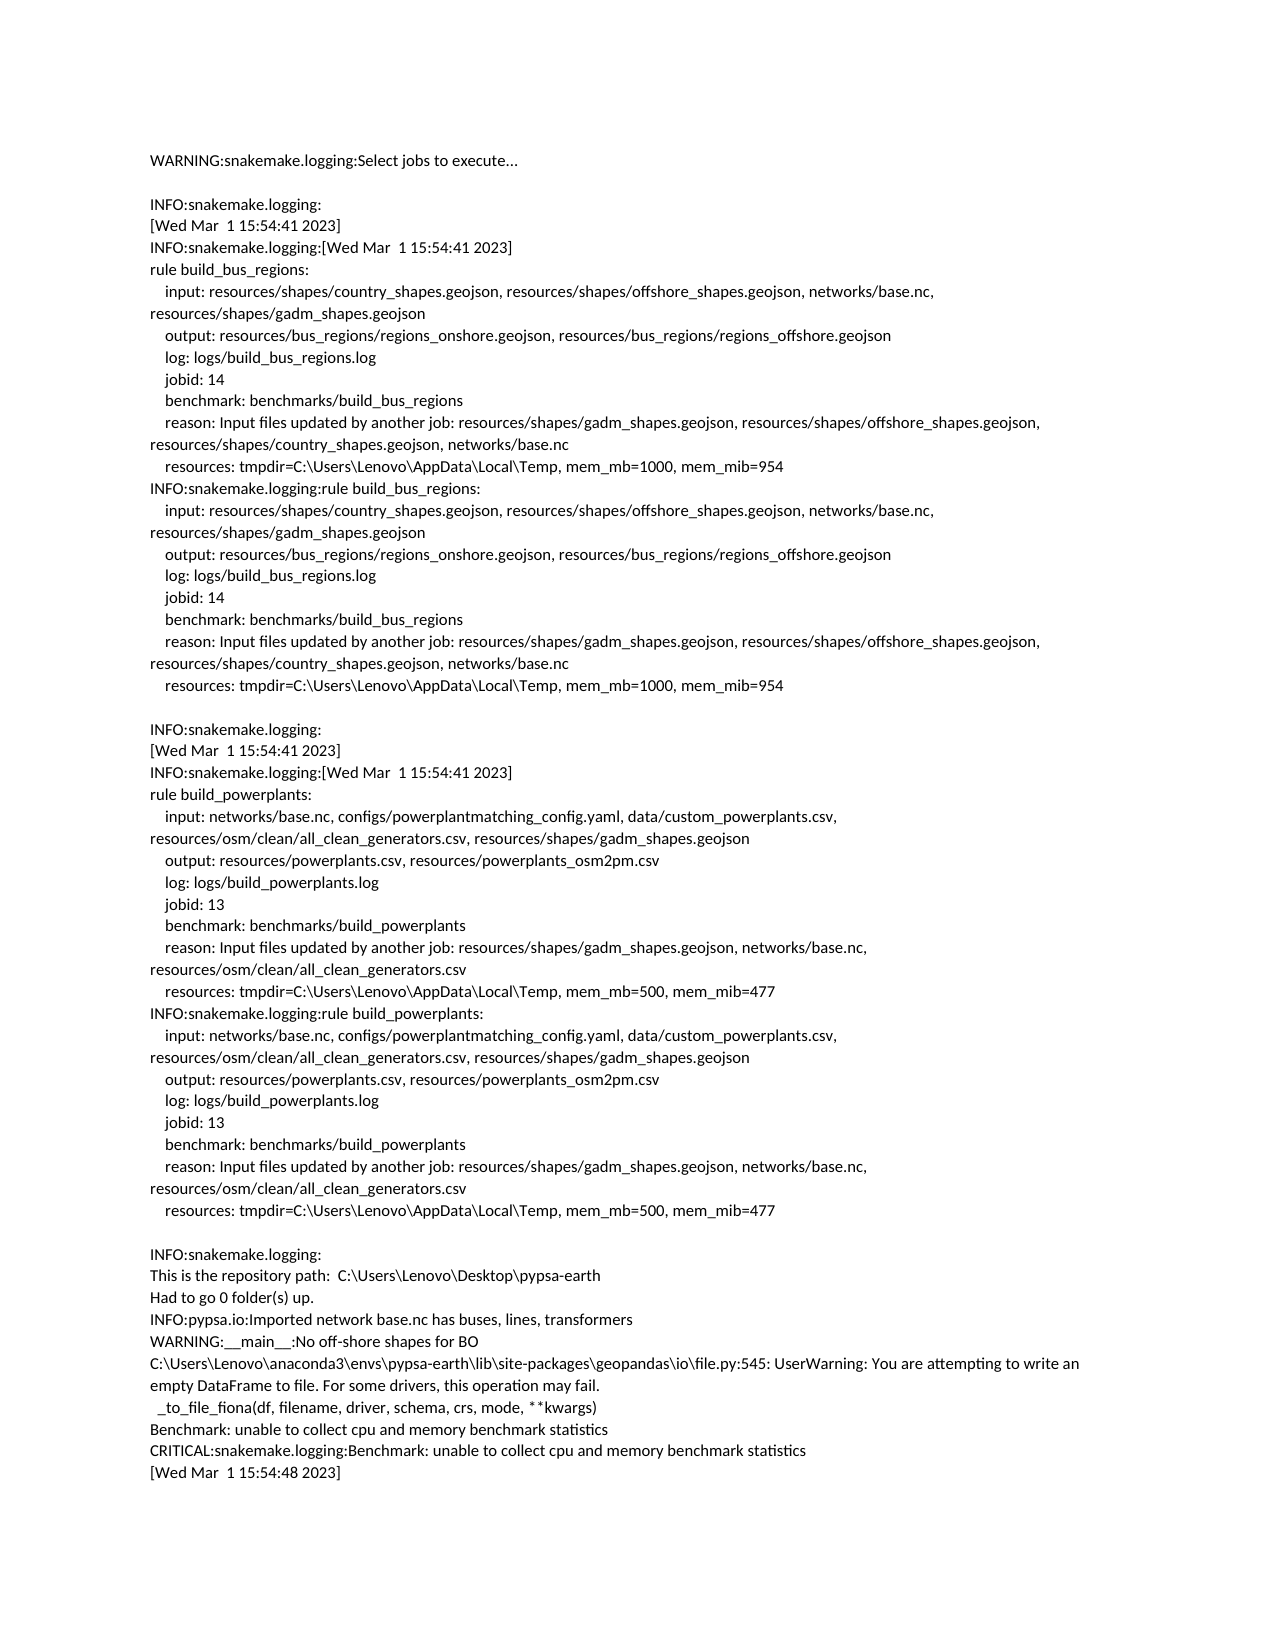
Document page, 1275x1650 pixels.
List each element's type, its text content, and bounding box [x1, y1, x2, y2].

text input: resources/shapes/country_shapes.geojson, resources/shapes/offshore_shapes.geojson, networks/base.nc, resources/shapes/gadm_shapes.geojson [150, 281, 1125, 323]
text benchmark: benchmarks/build_powerplants [150, 1134, 1125, 1155]
text output: resources/bus_regions/regions_onshore.geojson, resources/bus_regions/regions_offshore.geojson [150, 544, 1125, 564]
text jobid: 14 [150, 587, 1125, 608]
text benchmark: benchmarks/build_bus_regions [150, 391, 1125, 411]
text output: resources/bus_regions/regions_onshore.geojson, resources/bus_regions/regions_offshore.geojson [150, 325, 1125, 345]
text output: resources/powerplants.csv, resources/powerplants_osm2pm.csv [150, 850, 1125, 870]
text WARNING:__main__:No off-shore shapes for BO [150, 1331, 1125, 1352]
text resources: tmpdir=C:\Users\Lenovo\AppData\Local\Temp, mem_mb=1000, mem_mib=954 [150, 456, 1125, 477]
text log: logs/build_powerplants.log [150, 1091, 1125, 1111]
text reason: Input files updated by another job: resources/shapes/gadm_shapes.geojson, networks/base.nc, resources/osm/clean/all_clean_generators.csv [150, 1156, 1125, 1198]
text resources: tmpdir=C:\Users\Lenovo\AppData\Local\Temp, mem_mb=1000, mem_mib=954 [150, 675, 1125, 695]
text reason: Input files updated by another job: resources/shapes/gadm_shapes.geojson, networks/base.nc, resources/osm/clean/all_clean_generators.csv [150, 937, 1125, 980]
text benchmark: benchmarks/build_bus_regions [150, 609, 1125, 630]
text input: networks/base.nc, configs/powerplantmatching_config.yaml, data/custom_powerplants.csv, resources/osm/clean/all_clean_generators.csv, resources/shapes/gadm_shapes.geojson [150, 806, 1125, 848]
text reason: Input files updated by another job: resources/shapes/gadm_shapes.geojson, resources/shapes/offshore_shapes.geojson, resources/shapes/country_shapes.geojson, networks/base.nc [150, 631, 1125, 673]
text resources: tmpdir=C:\Users\Lenovo\AppData\Local\Temp, mem_mb=500, mem_mib=477 [150, 981, 1125, 1002]
text rule build_bus_regions: [150, 259, 1125, 280]
text reason: Input files updated by another job: resources/shapes/gadm_shapes.geojson, resources/shapes/offshore_shapes.geojson, resources/shapes/country_shapes.geojson, networks/base.nc [150, 412, 1125, 455]
text Had to go 0 folder(s) up. [150, 1287, 1125, 1308]
text INFO:snakemake.logging: [150, 719, 1125, 739]
text log: logs/build_bus_regions.log [150, 566, 1125, 586]
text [150, 237, 1125, 258]
text input: networks/base.nc, configs/powerplantmatching_config.yaml, data/custom_powerplants.csv, resources/osm/clean/all_clean_generators.csv, resources/shapes/gadm_shapes.geojson [150, 1025, 1125, 1067]
text INFO:snakemake.logging: [150, 1244, 1125, 1264]
text [Wed Mar 1 15:54:48 2023] [150, 1462, 1125, 1483]
text CRITICAL:snakemake.logging:Benchmark: unable to collect cpu and memory benchmark statistics [150, 1441, 1125, 1461]
text resources: tmpdir=C:\Users\Lenovo\AppData\Local\Temp, mem_mb=500, mem_mib=477 [150, 1200, 1125, 1220]
text WARNING:snakemake.logging:Select jobs to execute... [150, 150, 1125, 170]
text [Wed Mar 1 15:54:41 2023] [150, 741, 1125, 761]
text INFO:snakemake.logging:[Wed Mar 1 15:54:41 2023] [150, 762, 1125, 783]
text INFO:pypsa.io:Imported network base.nc has buses, lines, transformers [150, 1309, 1125, 1330]
text C:\Users\Lenovo\anaconda3\envs\pypsa-earth\lib\site-packages\geopandas\io\file.py:545: UserWarning: You are attempting to write an empty DataFrame to file. For some drivers, this operation may fail. [150, 1353, 1125, 1395]
text This is the repository path: C:\Users\Lenovo\Desktop\pypsa-earth [150, 1266, 1125, 1286]
text jobid: 13 [150, 894, 1125, 914]
text log: logs/build_powerplants.log [150, 872, 1125, 892]
text benchmark: benchmarks/build_powerplants [150, 916, 1125, 936]
text [Wed Mar 1 15:54:41 2023] [150, 216, 1125, 236]
text INFO:snakemake.logging:rule build_powerplants: [150, 1003, 1125, 1023]
text input: resources/shapes/country_shapes.geojson, resources/shapes/offshore_shapes.geojson, networks/base.nc, resources/shapes/gadm_shapes.geojson [150, 500, 1125, 542]
text Benchmark: unable to collect cpu and memory benchmark statistics [150, 1419, 1125, 1439]
text log: logs/build_bus_regions.log [150, 347, 1125, 367]
text output: resources/powerplants.csv, resources/powerplants_osm2pm.csv [150, 1069, 1125, 1089]
text INFO:snakemake.logging:rule build_bus_regions: [150, 478, 1125, 498]
text jobid: 13 [150, 1112, 1125, 1133]
text INFO:snakemake.logging: [150, 194, 1125, 214]
text rule build_powerplants: [150, 784, 1125, 805]
text jobid: 14 [150, 369, 1125, 389]
text _to_file_fiona(df, filename, driver, schema, crs, mode, **kwargs) [150, 1397, 1125, 1417]
